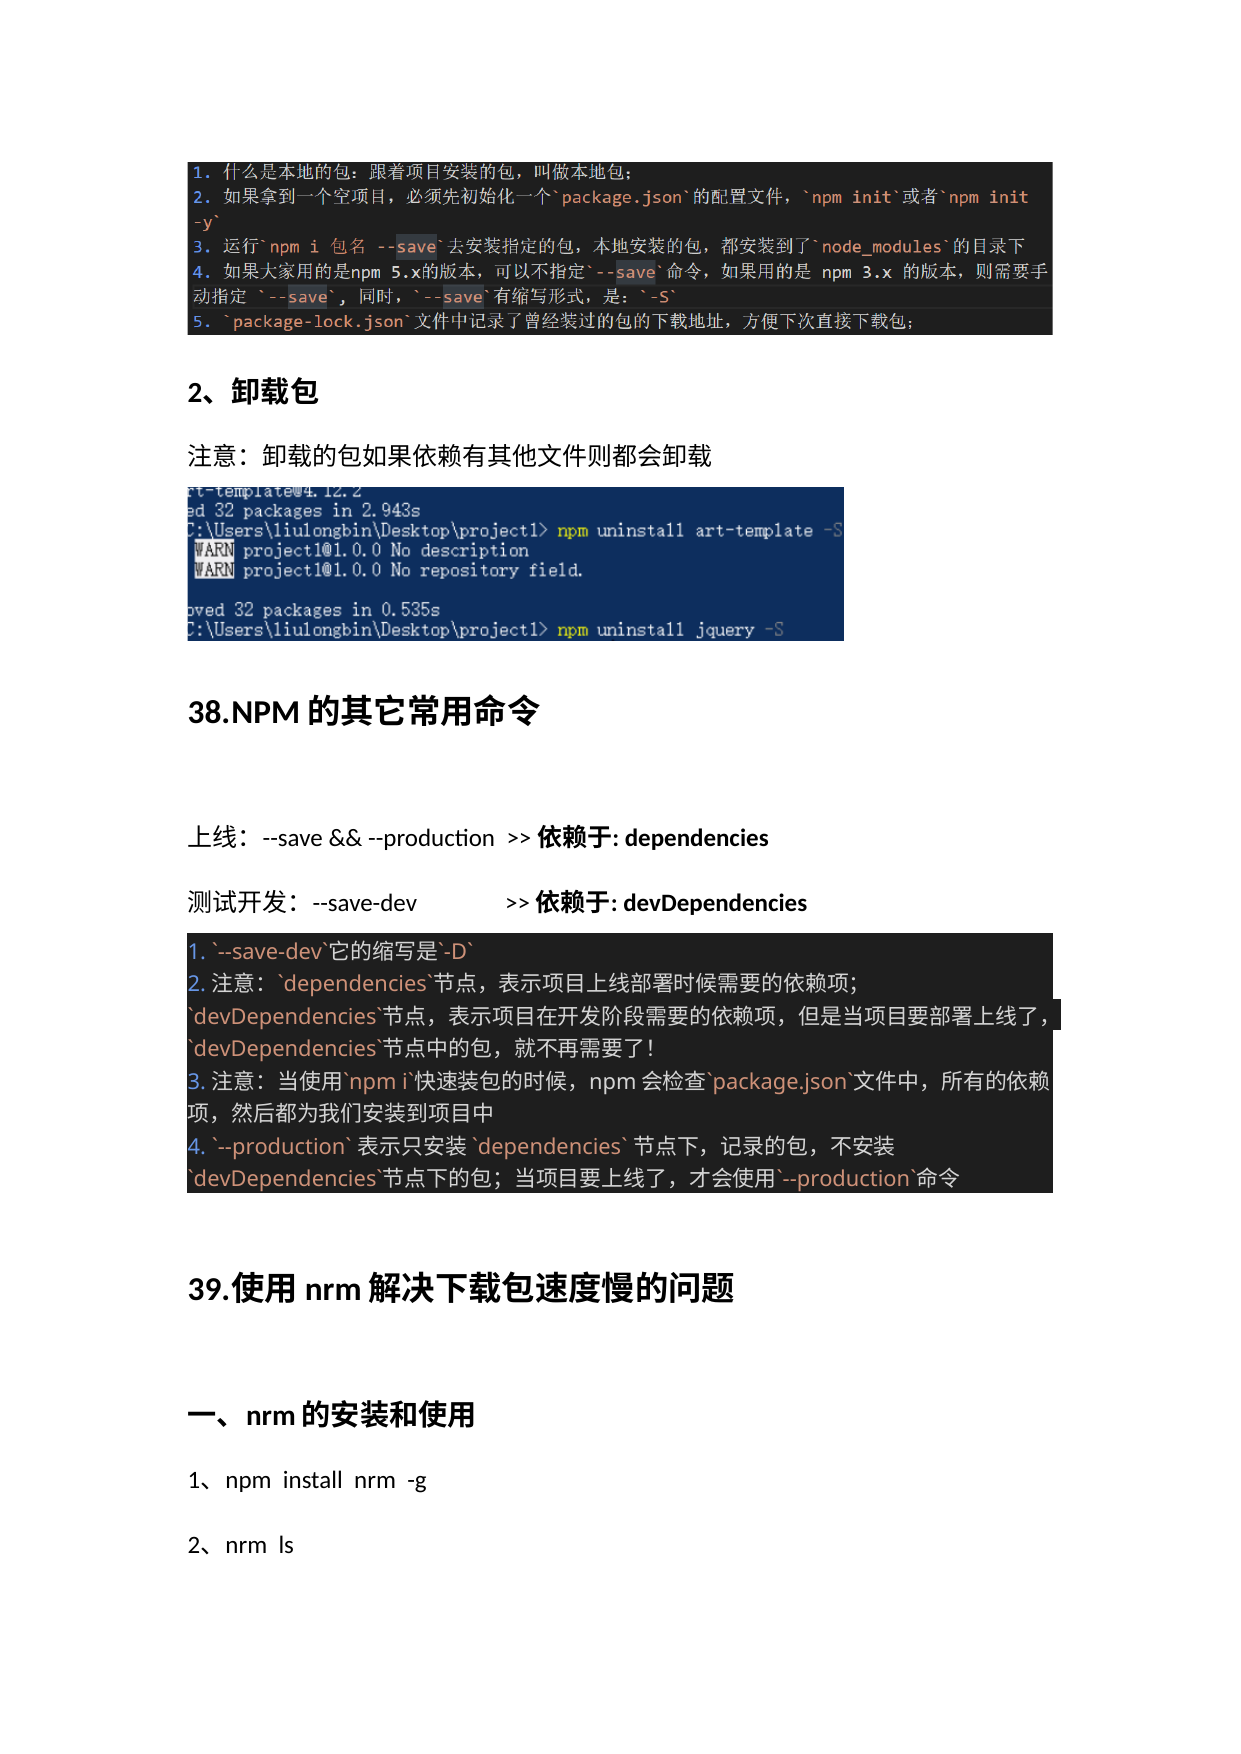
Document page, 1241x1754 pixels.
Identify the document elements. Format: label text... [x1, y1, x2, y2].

subtitle NPM的其它常用命令 [187, 677, 1053, 742]
list npm install nrm -g [187, 1445, 1053, 1510]
picture [187, 162, 1053, 335]
list nrm ls [187, 1510, 1053, 1575]
list nrm的安装和使用 [187, 1380, 1053, 1445]
list 测试开发：--save-dev >> 依赖于: devDependencies [187, 868, 1053, 933]
text 2. 注意：`dependencies`节点，表示项目上线部署时候需要的依赖项；`devDependencies`节点，表示项目在开发阶段需要的依赖项，但是当项目要部署上线了，`devDependencies`节点中的包，就不再需要了！ [187, 966, 1053, 1063]
text 3. 注意：当使用`npm i`快速装包的时候，npm会检查`package.json`文件中，所有的依赖项，然后都为我们安装到项目中 [187, 1063, 1053, 1128]
picture [187, 487, 844, 641]
text 4. `--production` 表示只安装 `dependencies` 节点下，记录的包，不安装`devDependencies`节点下的包；当项目要上线了，才会使用`--production`命令 [187, 1128, 1053, 1193]
text 1. `--save-dev`它的缩写是`-D` [187, 933, 1053, 966]
list 卸载包 [187, 357, 1053, 422]
subtitle 使用nrm解决下载包速度慢的问题 [187, 1253, 1053, 1318]
list 上线：--save && --production >> 依赖于: dependencies [187, 803, 1053, 868]
list 注意：卸载的包如果依赖有其他文件则都会卸载 [187, 422, 1053, 487]
